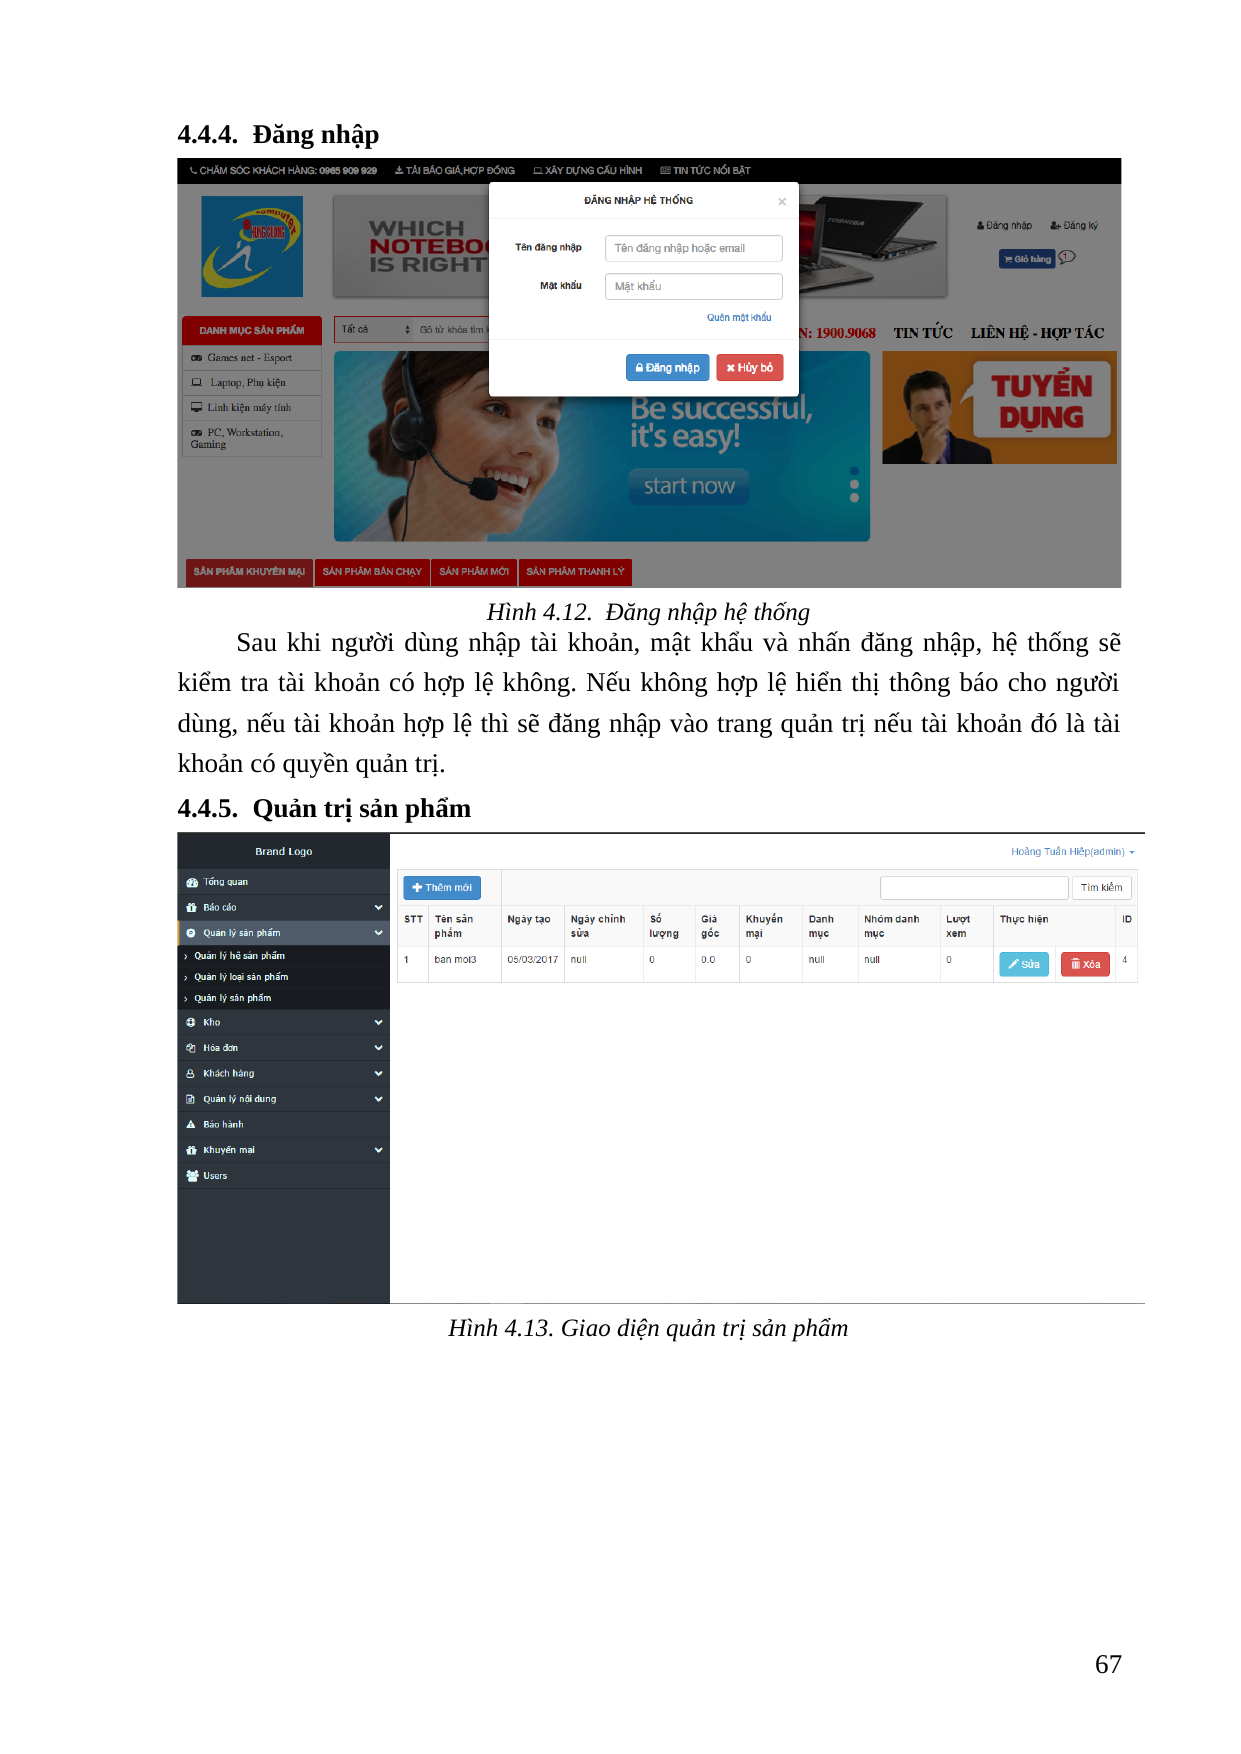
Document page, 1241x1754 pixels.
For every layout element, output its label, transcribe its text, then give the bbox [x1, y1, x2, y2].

subtitle Đăng nhập [177, 118, 1122, 149]
text Hình 4.13. Giao diện quản trị sản phẩm [177, 1312, 1122, 1342]
subtitle Quản trị sản phẩm [177, 792, 1122, 823]
picture [177, 158, 1122, 588]
text Hình 4.12. Đăng nhập hệ thống [177, 597, 1122, 626]
picture [177, 832, 1145, 1304]
text Sau khi người dùng nhập tài khoản, mật khẩu và nhấn đăng nhập, hệ thống sẽ kiểm tra tài khoản có hợp lệ không. Nếu không hợp lệ hiển thị thông báo cho người dùng, nếu tài khoản hợp lệ thì sẽ đăng nhập vào trang quản trị nếu tài khoản đó là tài khoản có quyền quản trị. [177, 626, 1122, 778]
